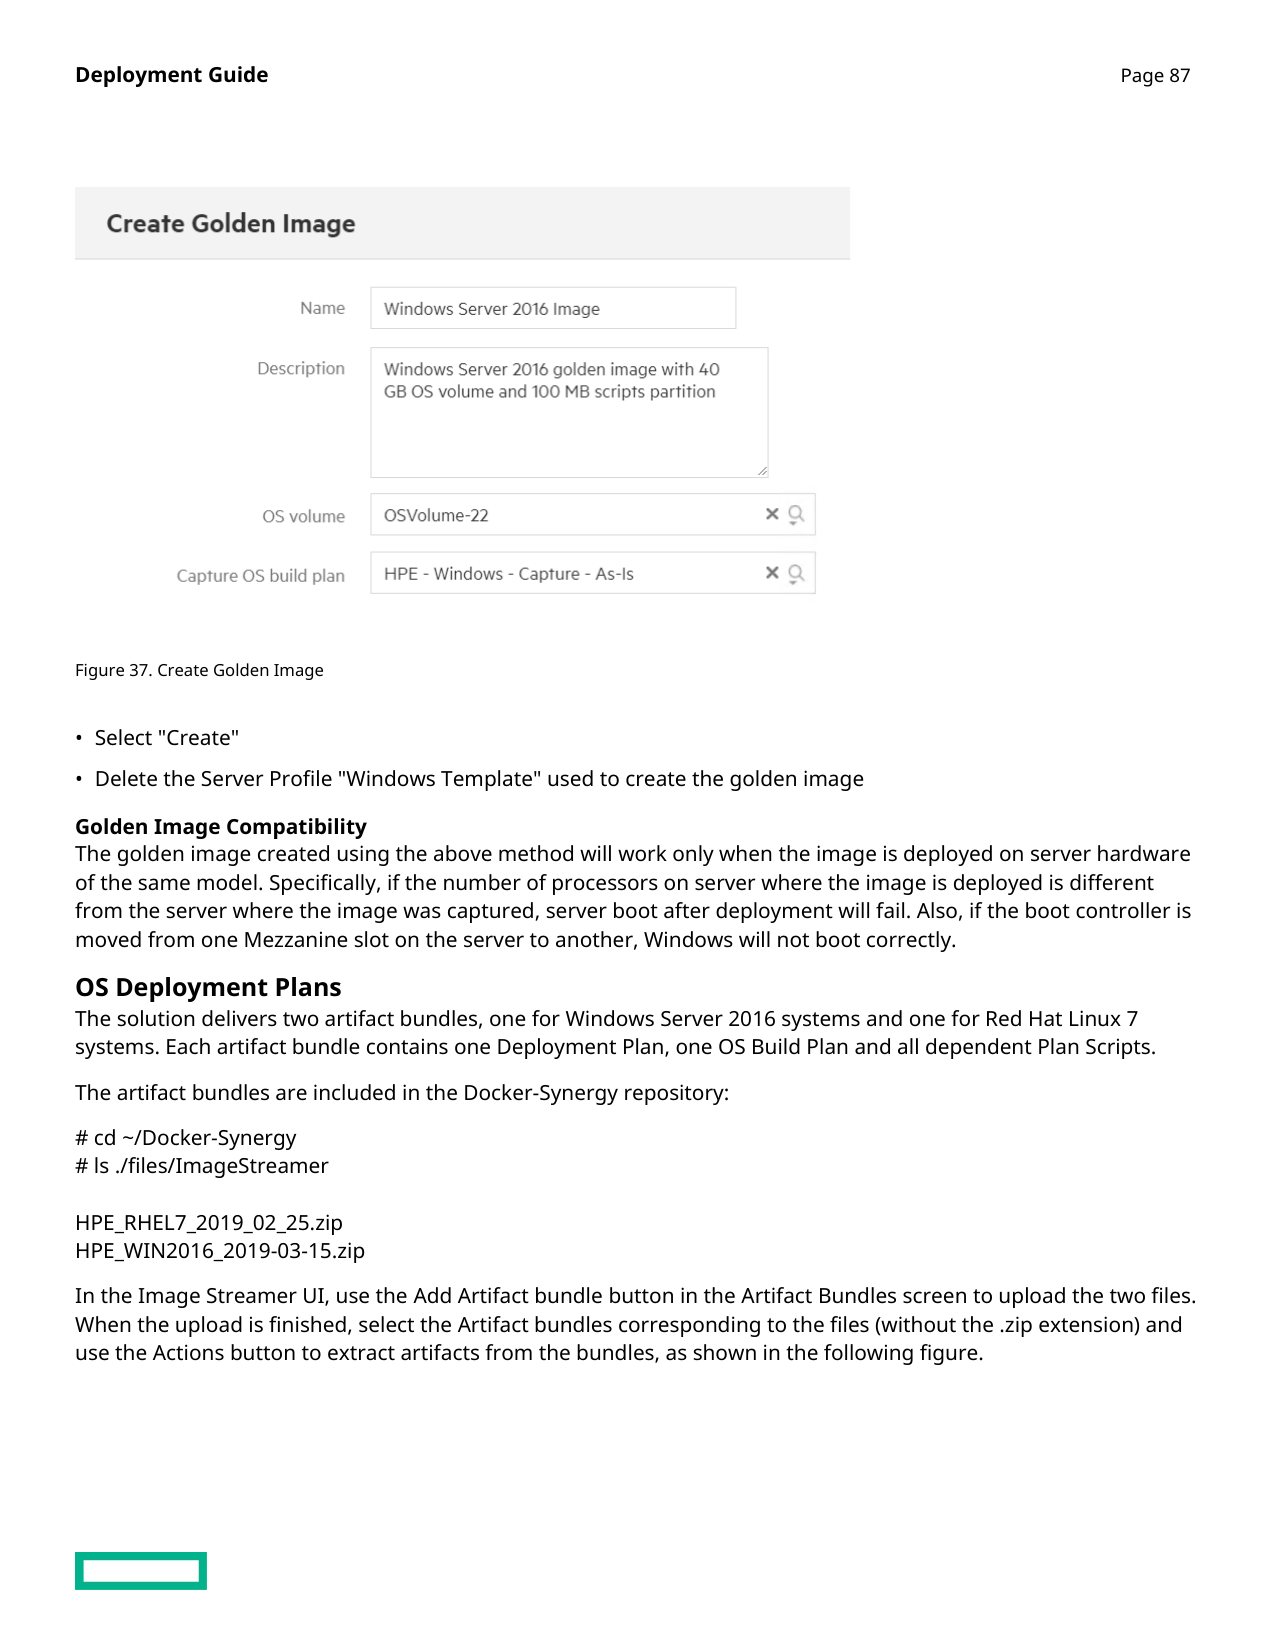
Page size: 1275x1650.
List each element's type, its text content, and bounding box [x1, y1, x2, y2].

text Figure 37. Create Golden Image [75, 659, 1200, 682]
text Delete the Server Profile "Windows Template" used to create the golden image [75, 764, 1200, 792]
subtitle Golden Image Compatibility [75, 814, 1200, 839]
picture [75, 1552, 207, 1590]
text Select "Create" [75, 723, 1200, 752]
text The solution delivers two artifact bundles, one for Windows Server 2016 systems and one for Red Hat Linux 7 systems. Each artifact bundle contains one Deployment Plan, one OS Build Plan and all dependent Plan Scripts. [75, 1004, 1200, 1061]
text The golden image created using the above method will work only when the image is deployed on server hardware of the same model. Specifically, if the number of processors on server where the image is deployed is different from the server where the image was captured, server boot after deployment will fail. Also, if the boot controller is moved from one Mezzanine slot on the server to another, Windows will not boot correctly. [75, 839, 1200, 953]
text # cd ~/Docker-Synergy # ls ./files/ImageStreamer HPE_RHEL7_2019_02_25.zip HPE_WIN2016_2019-03-15.zip [75, 1123, 1200, 1265]
text In the Image Streamer UI, use the Add Artifact bundle button in the Artifact Bundles screen to upload the two files. When the upload is finished, select the Artifact bundles corresponding to the files (without the .zip extension) and use the Actions button to extract artifacts from the bundles, as shown in the following figure. [75, 1282, 1200, 1367]
picture [75, 187, 851, 618]
text The artifact bundles are included in the Docker-Synergy repository: [75, 1078, 1200, 1106]
subtitle OS Deployment Plans [75, 970, 1200, 1004]
